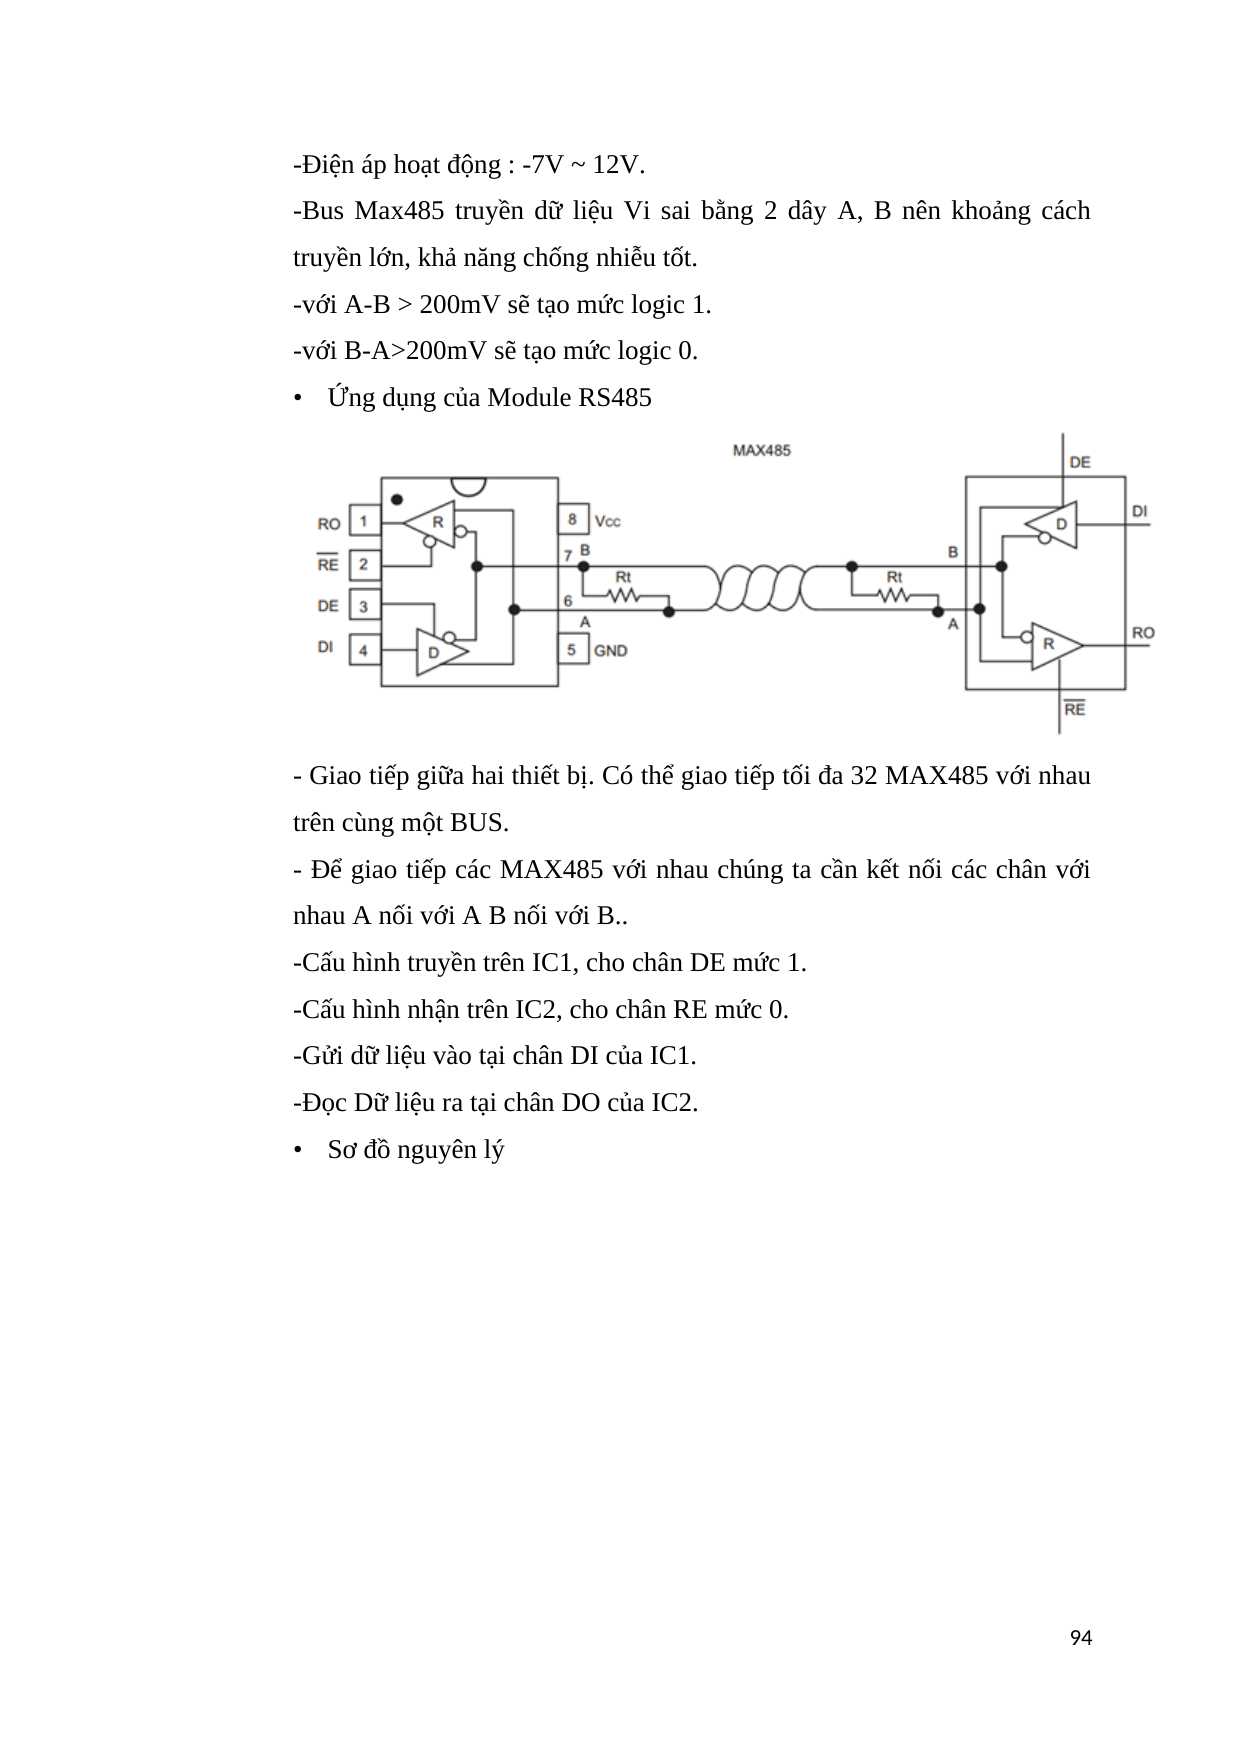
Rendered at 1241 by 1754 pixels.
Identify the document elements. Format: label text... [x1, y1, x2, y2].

list -Cấu hình truyền trên IC1, cho chân DE mức 1. [293, 946, 1092, 977]
list -với B-A>200mV sẽ tạo mức logic 0. [293, 334, 1092, 366]
picture [292, 427, 1209, 746]
list - Giao tiếp giữa hai thiết bị. Có thể giao tiếp tối đa 32 MAX485 với nhau trên cùng một BUS. [293, 759, 1092, 837]
list -Gửi dữ liệu vào tại chân DI của IC1. [293, 1039, 1092, 1071]
list -Cấu hình nhận trên IC2, cho chân RE mức 0. [293, 993, 1092, 1024]
list • Ứng dụng của Module RS485 [293, 381, 1092, 412]
list • Sơ đồ nguyên lý [293, 1133, 1092, 1164]
list -Điện áp hoạt động : -7V ~ 12V. [293, 148, 1092, 179]
list -Bus Max485 truyền dữ liệu Vi sai bằng 2 dây A, B nên khoảng cách truyền lớn, khả năng chống nhiễu tốt. [293, 194, 1092, 272]
list -Đọc Dữ liệu ra tại chân DO của IC2. [293, 1086, 1092, 1117]
list -với A-B > 200mV sẽ tạo mức logic 1. [293, 288, 1092, 319]
list - Để giao tiếp các MAX485 với nhau chúng ta cần kết nối các chân với nhau A nối với A B nối với B.. [293, 853, 1092, 931]
